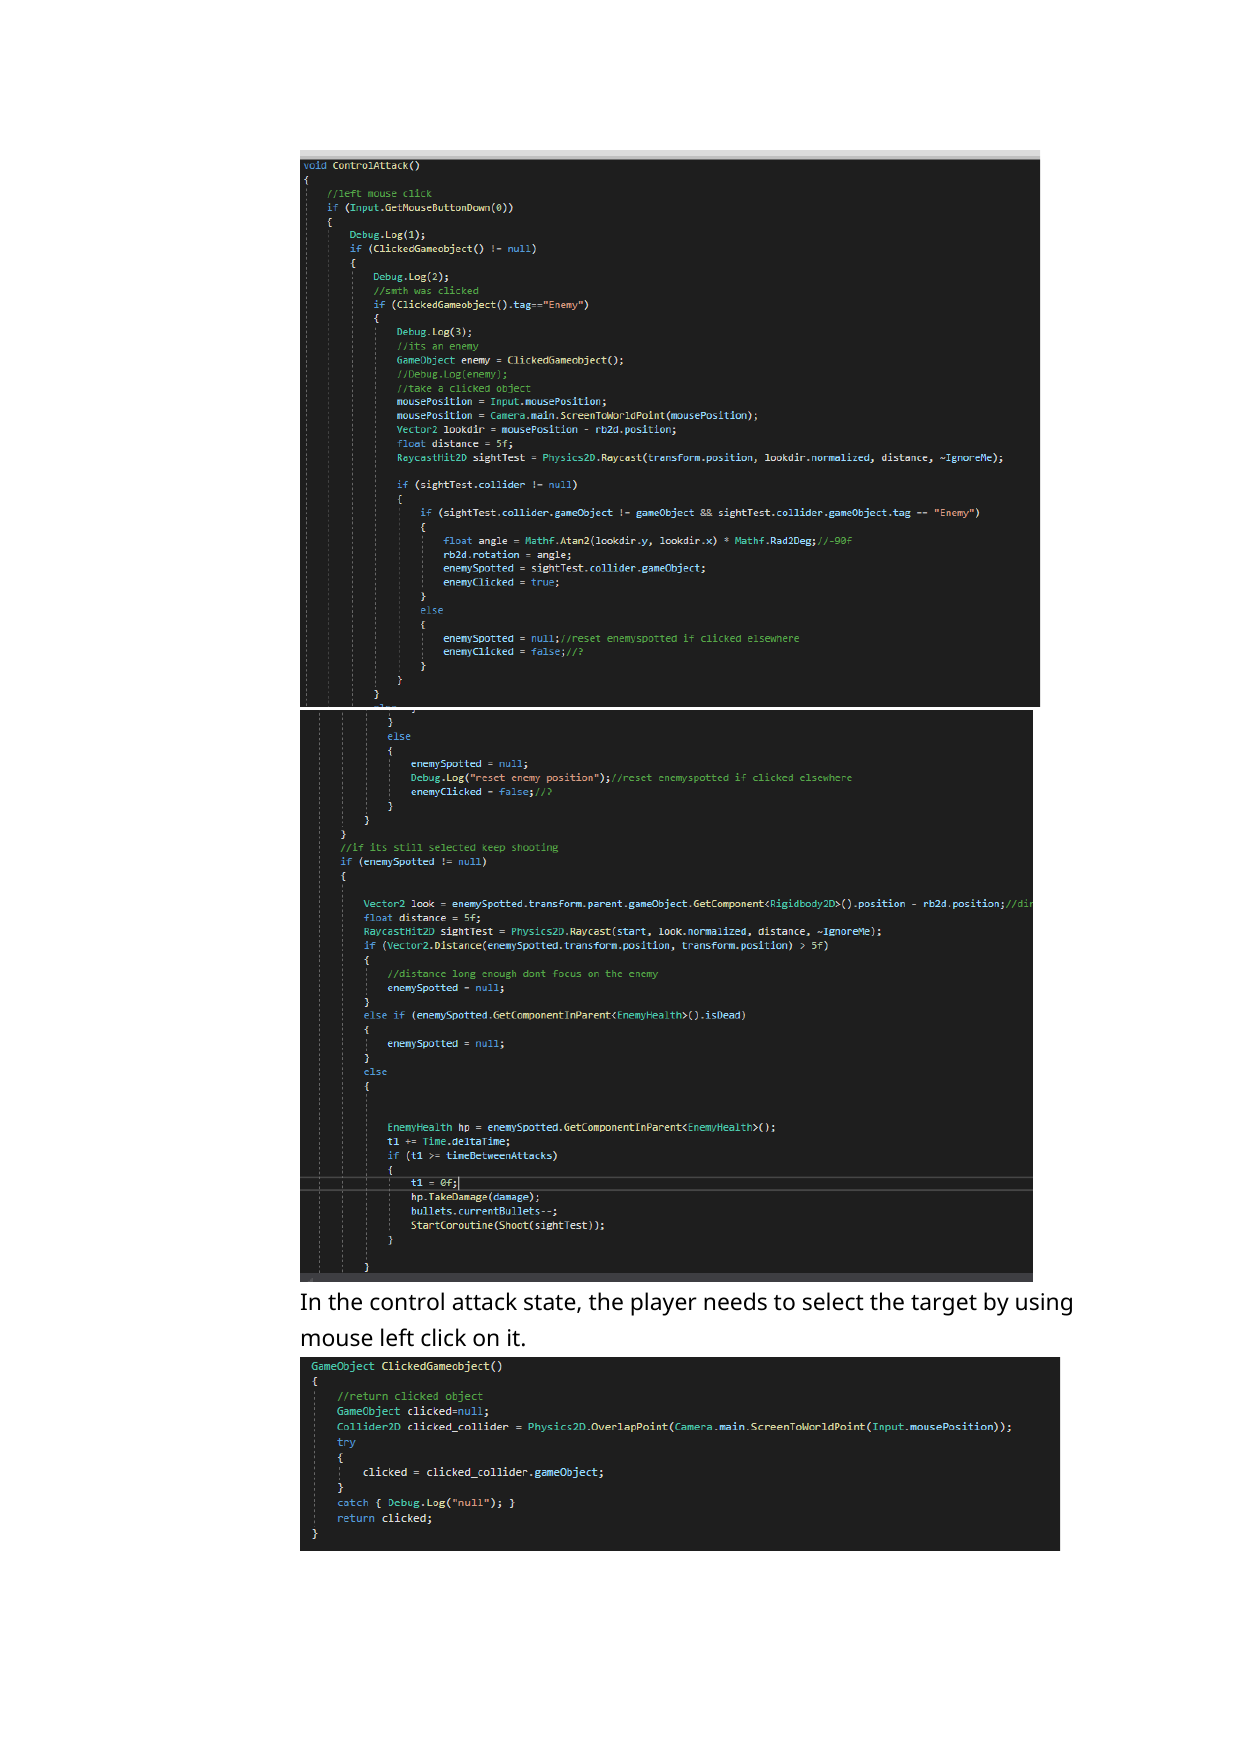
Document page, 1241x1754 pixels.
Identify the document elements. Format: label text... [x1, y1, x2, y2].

picture [300, 1357, 1061, 1551]
text In the control attack state, the player needs to select the target by using mouse left click on it. [300, 1286, 1090, 1353]
picture [300, 710, 1033, 1282]
picture [300, 150, 1041, 707]
